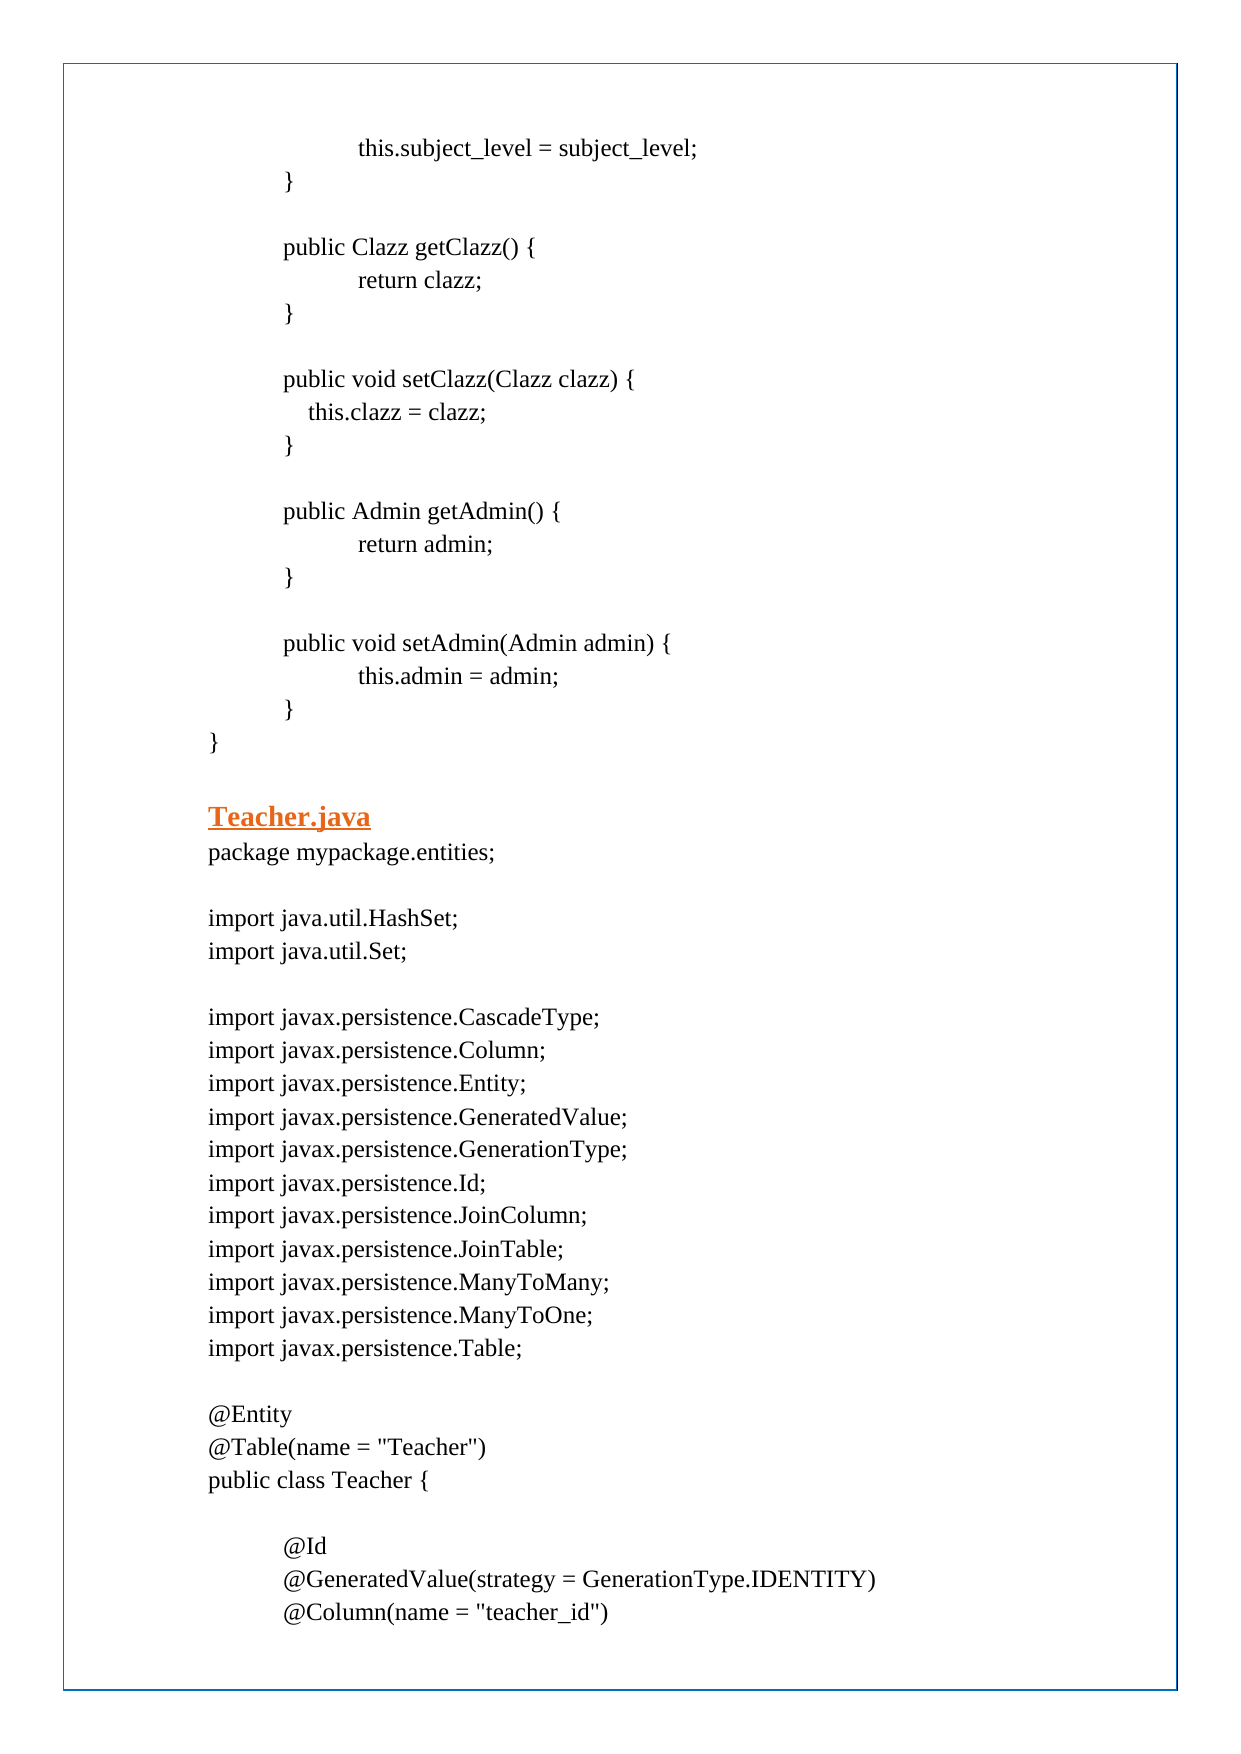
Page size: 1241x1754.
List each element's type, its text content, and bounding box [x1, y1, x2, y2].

list } [208, 166, 1106, 195]
list import javax.persistence.ManyToOne; [208, 1300, 1106, 1328]
list @Column(name = "teacher_id") [208, 1597, 1106, 1626]
list import javax.persistence.Id; [208, 1168, 1106, 1196]
list @Table(name = "Teacher") [208, 1432, 1106, 1461]
list @Id [208, 1531, 1106, 1559]
list } [208, 694, 1106, 723]
list } [208, 298, 1106, 327]
list import javax.persistence.GenerationType; [208, 1134, 1106, 1163]
list import javax.persistence.Column; [208, 1036, 1106, 1064]
list public void setClazz(Clazz clazz) { [208, 364, 1106, 393]
list package mypackage.entities; [208, 837, 1106, 866]
list } [208, 430, 1106, 459]
list import javax.persistence.JoinTable; [208, 1234, 1106, 1262]
list import java.util.HashSet; [208, 903, 1106, 932]
list } [208, 562, 1106, 591]
list Teacher.java [208, 799, 1106, 832]
list this.clazz = clazz; [208, 397, 1106, 426]
list import javax.persistence.GeneratedValue; [208, 1102, 1106, 1130]
list import javax.persistence.CascadeType; [208, 1002, 1106, 1031]
list public Admin getAdmin() { [208, 496, 1106, 525]
list import javax.persistence.ManyToMany; [208, 1267, 1106, 1295]
list @GeneratedValue(strategy = GenerationType.IDENTITY) [208, 1564, 1106, 1593]
list public void setAdmin(Admin admin) { [208, 628, 1106, 657]
list this.subject_level = subject_level; [208, 133, 1106, 162]
list public Clazz getClazz() { [208, 232, 1106, 261]
list return admin; [208, 529, 1106, 558]
list import javax.persistence.Entity; [208, 1068, 1106, 1097]
list this.admin = admin; [208, 661, 1106, 690]
list import java.util.Set; [208, 936, 1106, 965]
list } [208, 727, 1106, 756]
list import javax.persistence.JoinColumn; [208, 1201, 1106, 1229]
list import javax.persistence.Table; [208, 1333, 1106, 1361]
list @Entity [208, 1399, 1106, 1427]
list public class Teacher { [208, 1465, 1106, 1493]
list return clazz; [208, 265, 1106, 294]
